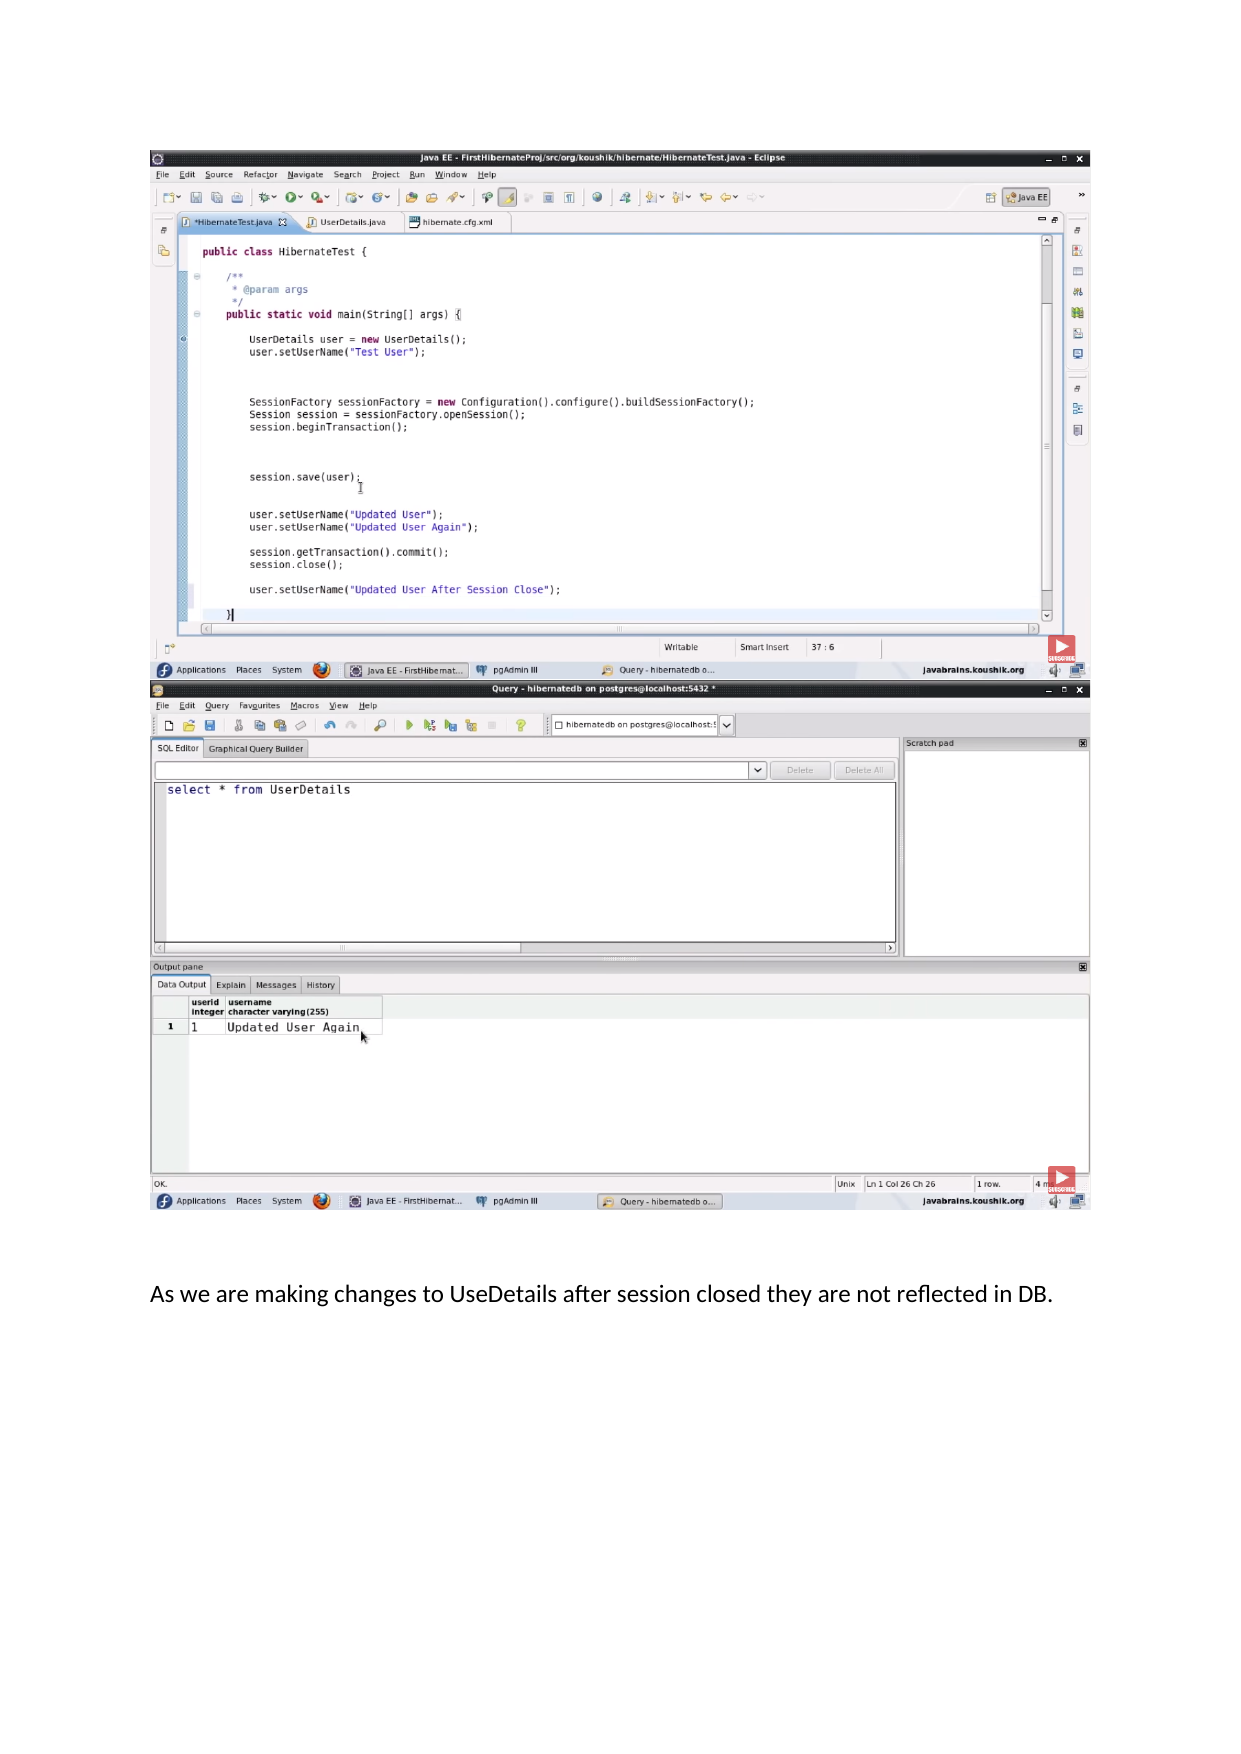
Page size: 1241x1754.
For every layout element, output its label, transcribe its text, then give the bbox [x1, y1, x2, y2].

text As we are making changes to UseDetails after session closed they are not reflected in DB. [150, 1278, 1090, 1308]
picture [150, 150, 1091, 679]
picture [150, 680, 1091, 1210]
